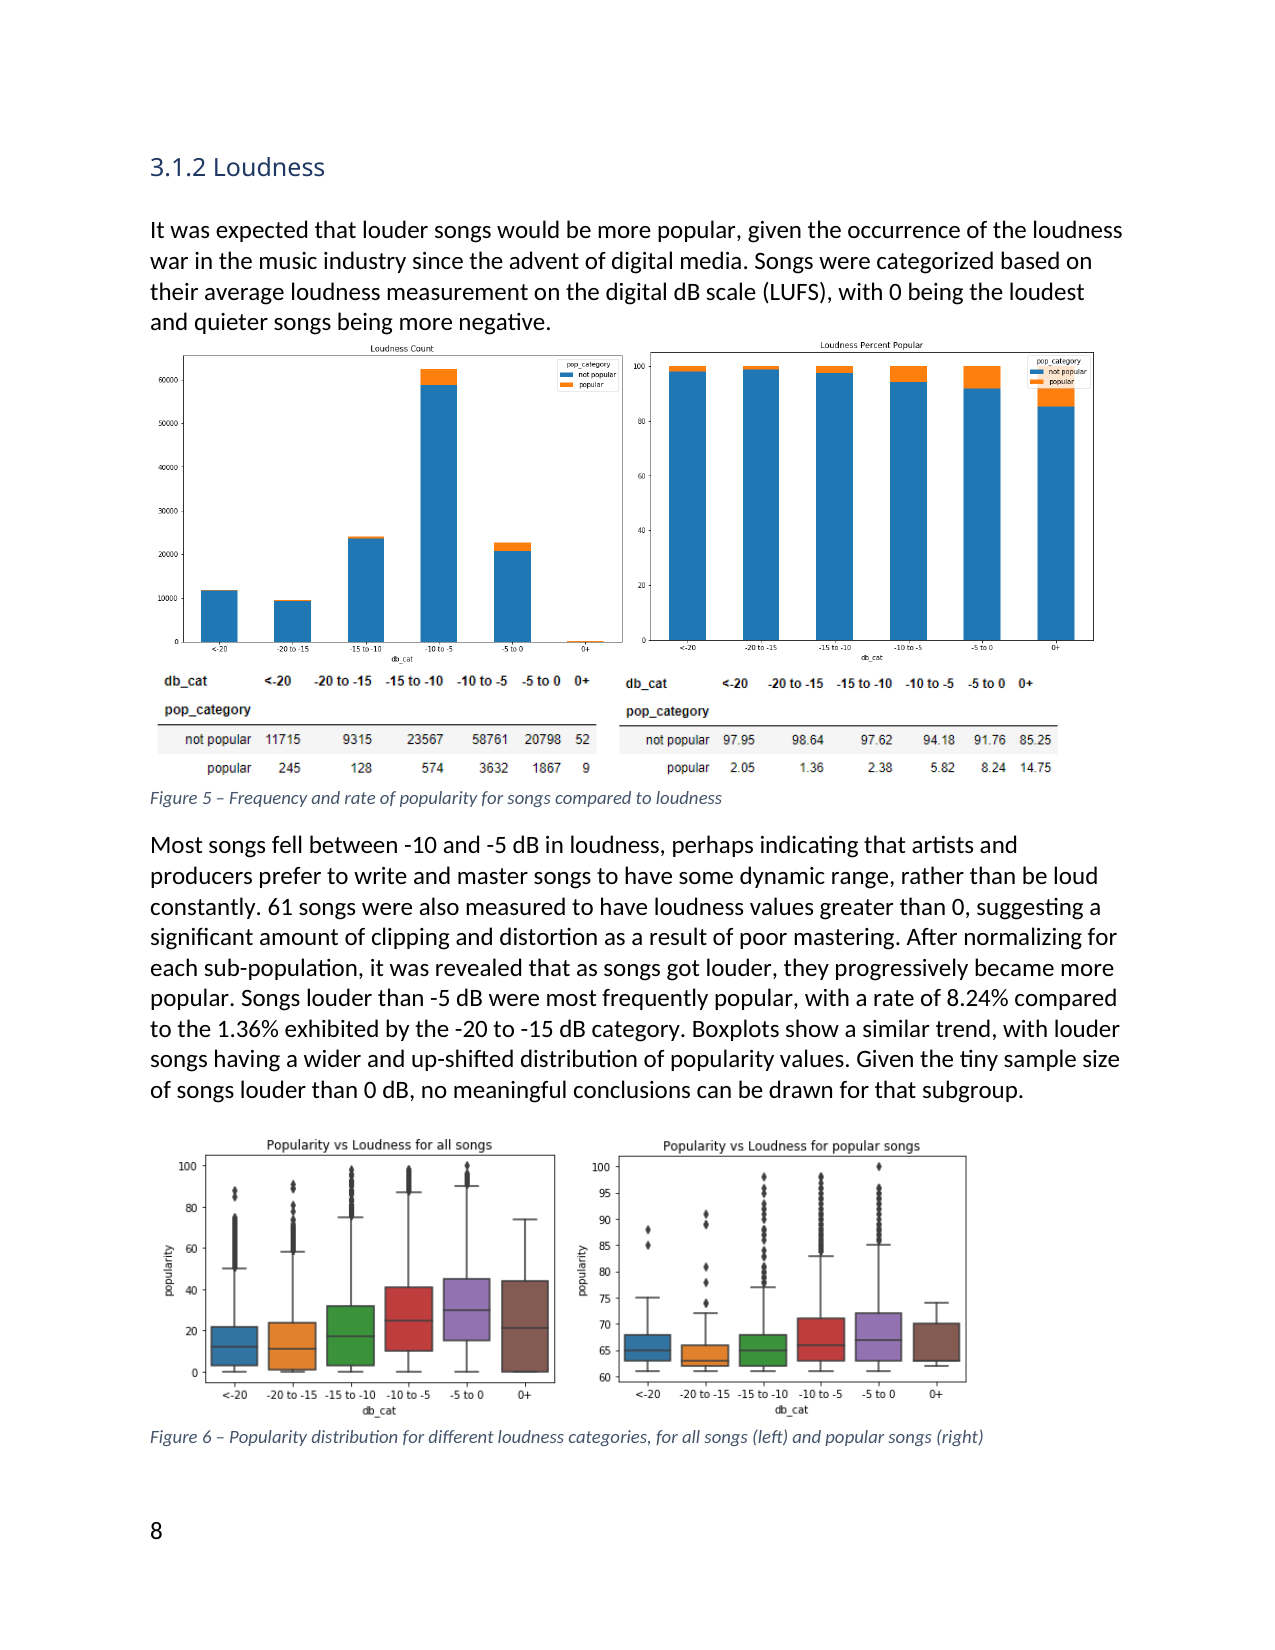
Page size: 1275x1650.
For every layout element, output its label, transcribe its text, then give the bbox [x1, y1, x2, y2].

text It was expected that louder songs would be more popular, given the occurrence of the loudness war in the music industry since the advent of digital media. Songs were categorized based on their average loudness measurement on the digital dB scale (LUFS), with 0 being the loudest and quieter songs being more negative. [150, 214, 1125, 337]
picture [150, 1135, 979, 1425]
picture [150, 336, 1100, 786]
subtitle 3.1.2 Loudness [150, 150, 1125, 184]
text Most songs fell between -10 and -5 dB in loudness, perhaps indicating that artists and producers prefer to write and master songs to have some dynamic range, rather than be loud constantly. 61 songs were also measured to have loudness values greater than 0, suggesting a significant amount of clipping and distortion as a result of poor mastering. After normalizing for each sub-population, it was revealed that as songs got louder, they progressively became more popular. Songs louder than -5 dB were most frequently popular, with a rate of 8.24% compared to the 1.36% exhibited by the -20 to -15 dB category. Boxplots show a similar trend, with louder songs having a wider and up-shifted distribution of popularity values. Given the tiny sample size of songs louder than 0 dB, no meaningful conclusions can be drawn for that subgroup. [150, 830, 1125, 1104]
